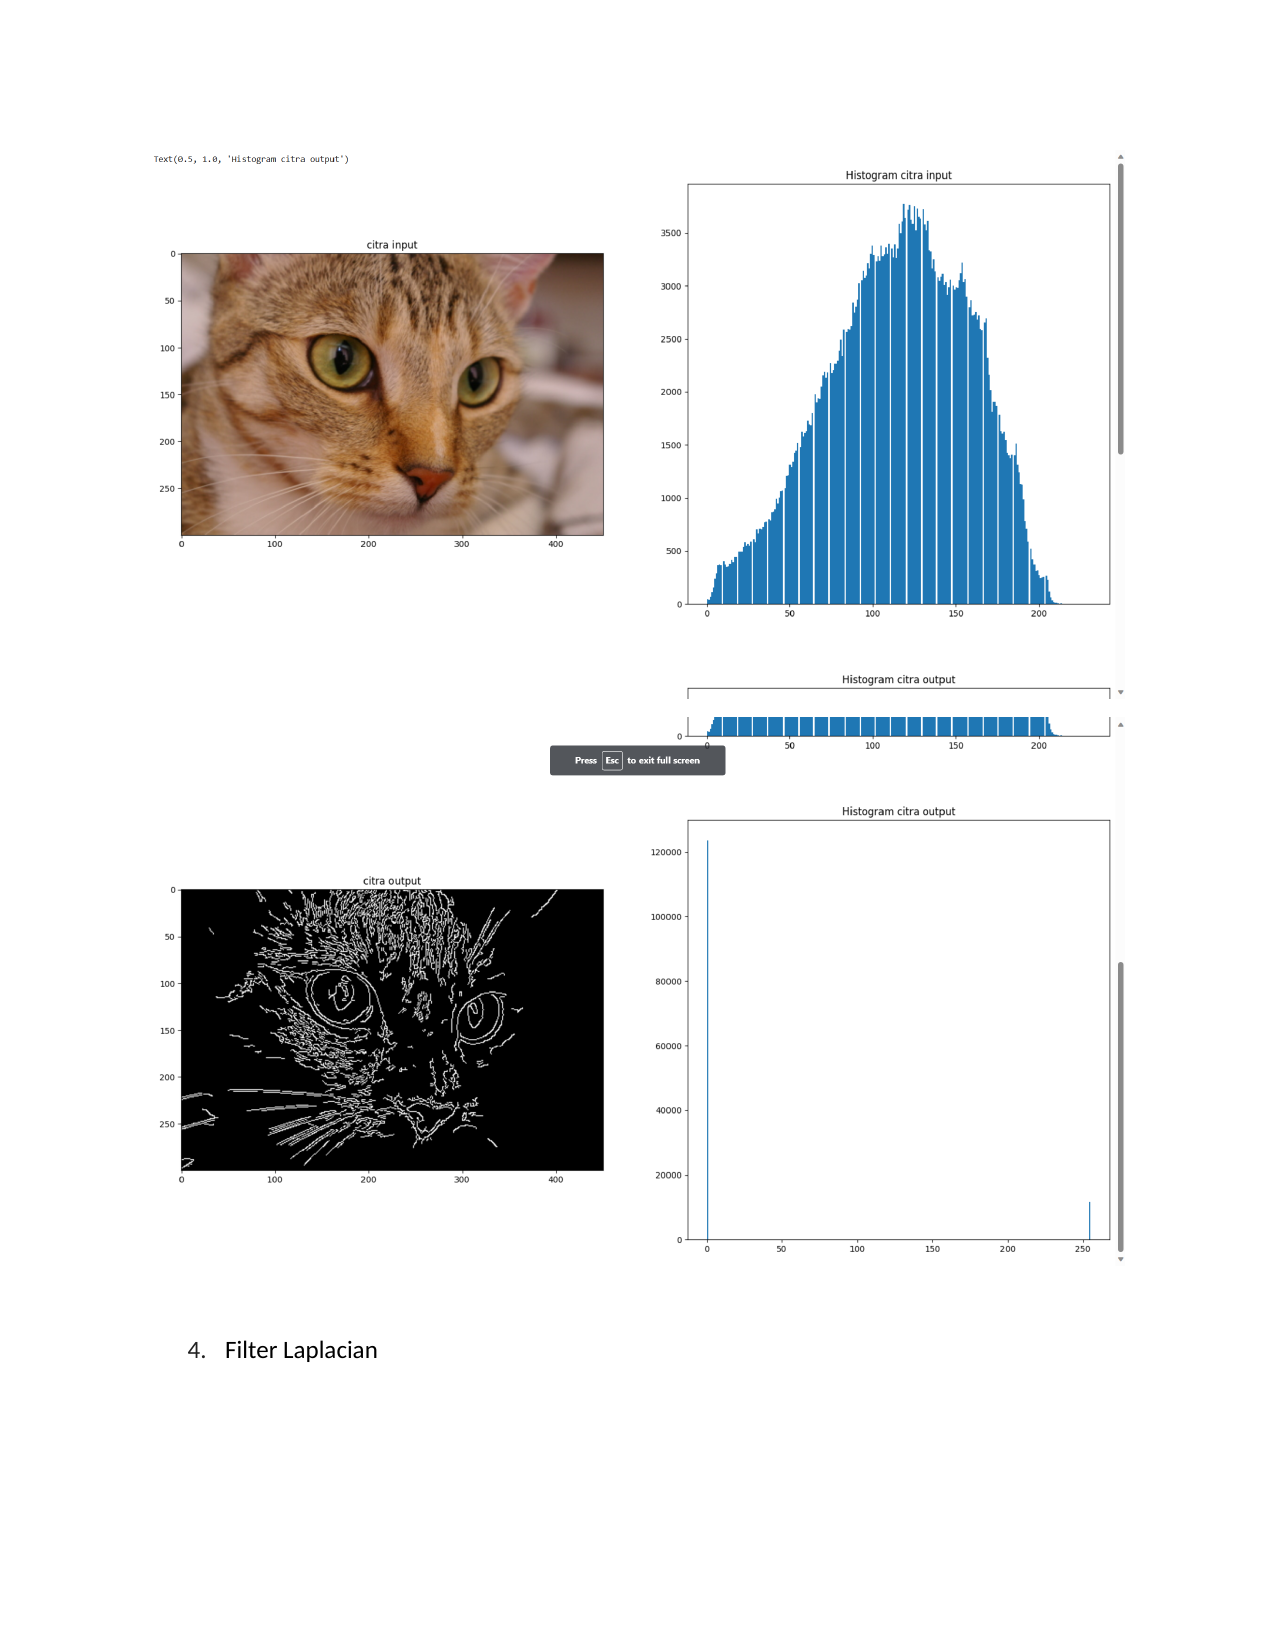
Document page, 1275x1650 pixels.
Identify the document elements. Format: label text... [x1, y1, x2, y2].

picture [150, 717, 1125, 1266]
picture [150, 150, 1125, 699]
list Filter Laplacian [187, 1334, 1125, 1365]
